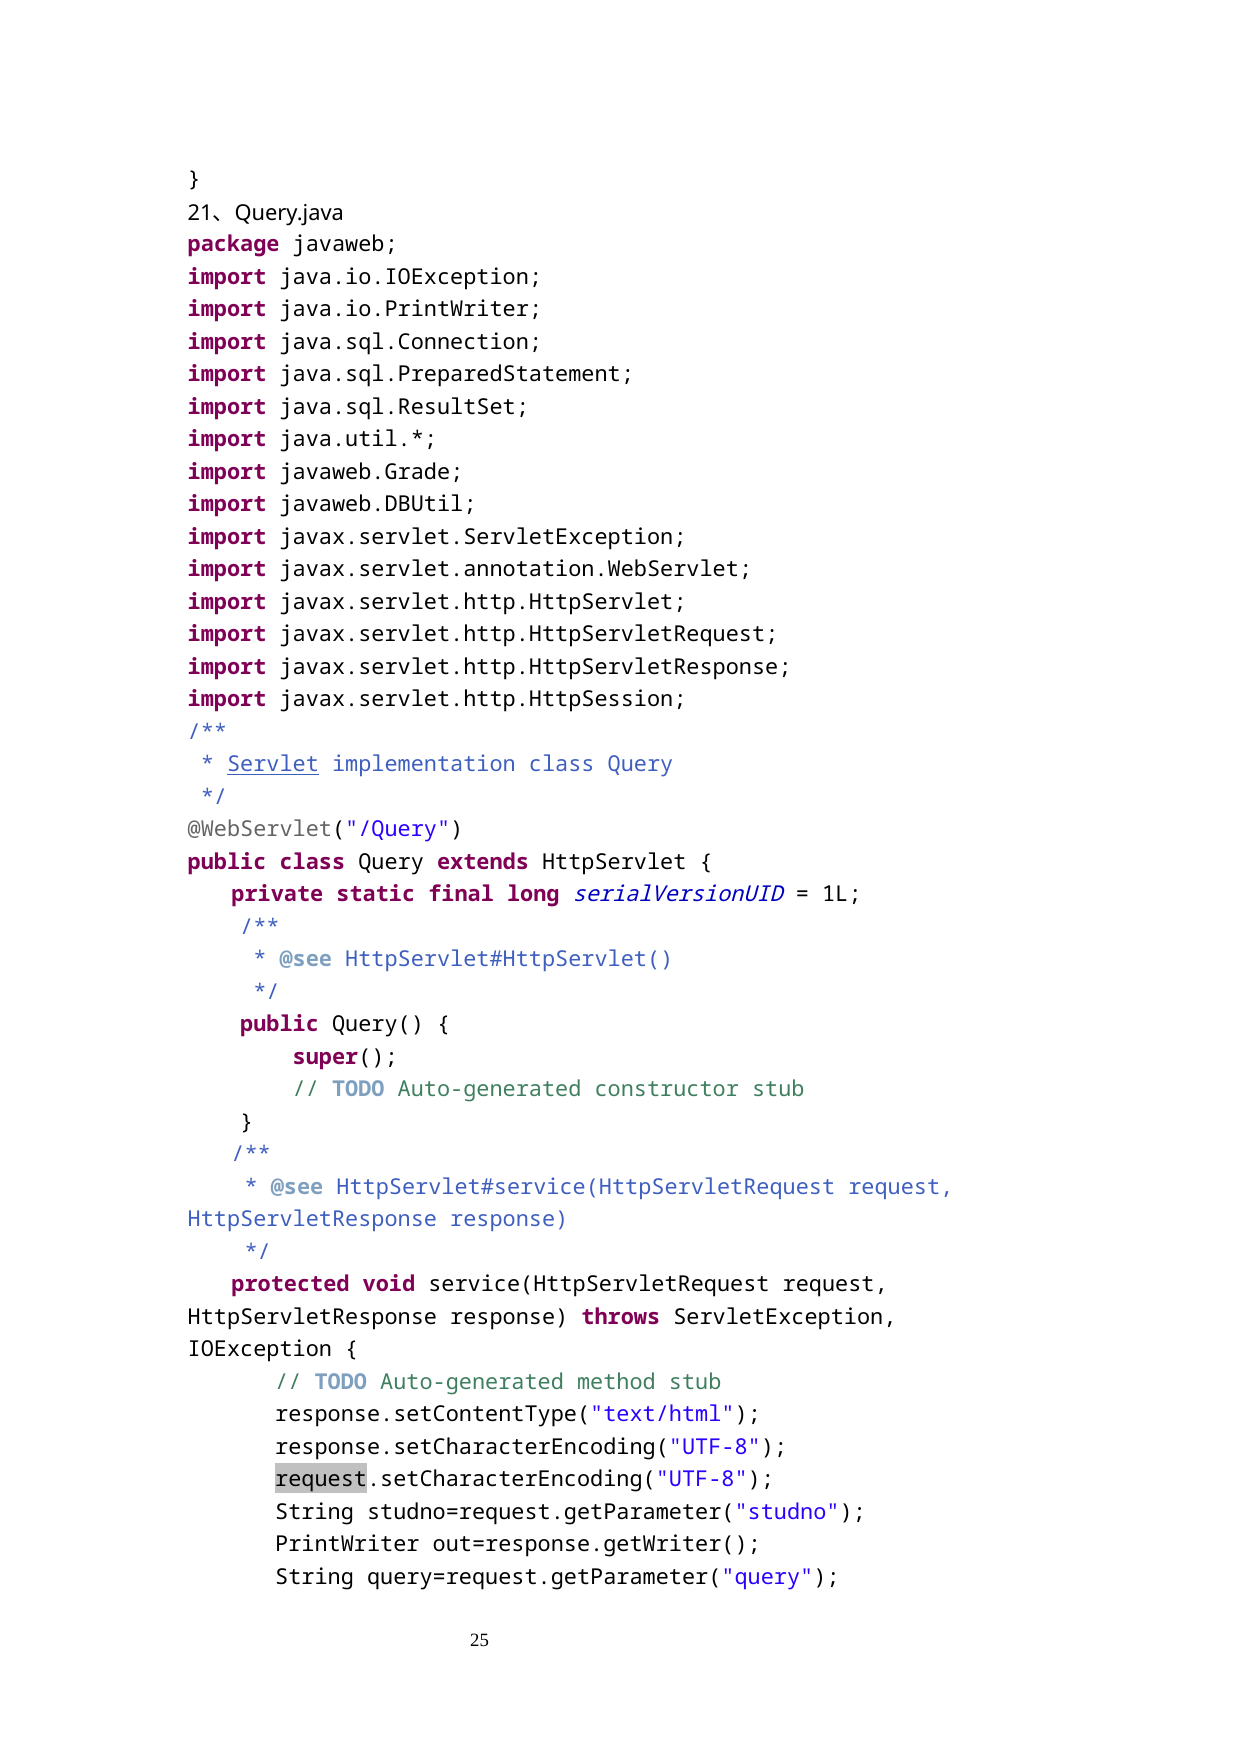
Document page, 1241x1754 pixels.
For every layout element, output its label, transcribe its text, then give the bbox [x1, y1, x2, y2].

text /** [187, 1137, 1053, 1169]
text * @see HttpServlet#HttpServlet() [187, 942, 1053, 974]
text public class Query extends HttpServlet { [187, 844, 1053, 877]
text import java.sql.Connection; [187, 324, 1053, 357]
text * Servlet implementation class Query [187, 747, 1053, 779]
text @WebServlet("/Query") [187, 812, 1053, 844]
text import javax.servlet.http.HttpSession; [187, 682, 1053, 714]
text import javax.servlet.http.HttpServletResponse; [187, 649, 1053, 682]
text /** [187, 909, 1053, 942]
text } [187, 1104, 1053, 1137]
text import java.io.PrintWriter; [187, 292, 1053, 324]
text } [187, 162, 1053, 194]
text import javax.servlet.http.HttpServlet; [187, 584, 1053, 617]
text * @see HttpServlet#service(HttpServletRequest request, HttpServletResponse response) [187, 1169, 1053, 1234]
text */ [187, 779, 1053, 812]
text request.setCharacterEncoding("UTF-8"); [187, 1462, 1053, 1494]
text PrintWriter out=response.getWriter(); [187, 1527, 1053, 1559]
text import java.io.IOException; [187, 259, 1053, 292]
text package javaweb; [187, 227, 1053, 259]
text String studno=request.getParameter("studno"); [187, 1494, 1053, 1527]
text response.setCharacterEncoding("UTF-8"); [187, 1429, 1053, 1462]
text import java.sql.ResultSet; [187, 389, 1053, 422]
text /** [187, 714, 1053, 747]
text // TODO Auto-generated method stub [187, 1364, 1053, 1397]
text */ [187, 974, 1053, 1007]
text super(); [187, 1039, 1053, 1072]
text private static final long serialVersionUID = 1L; [187, 877, 1053, 909]
text String query=request.getParameter("query"); [187, 1559, 1053, 1592]
list 21、Query.java [187, 194, 1053, 227]
text import java.util.*; [187, 422, 1053, 454]
text import javaweb.Grade; [187, 454, 1053, 487]
text import javax.servlet.annotation.WebServlet; [187, 552, 1053, 584]
text import javaweb.DBUtil; [187, 487, 1053, 519]
text import java.sql.PreparedStatement; [187, 357, 1053, 389]
text protected void service(HttpServletRequest request, HttpServletResponse response) throws ServletException, IOException { [187, 1267, 1053, 1364]
text import javax.servlet.ServletException; [187, 519, 1053, 552]
text import javax.servlet.http.HttpServletRequest; [187, 617, 1053, 649]
text response.setContentType("text/html"); [187, 1397, 1053, 1429]
text */ [187, 1234, 1053, 1267]
text public Query() { [187, 1007, 1053, 1039]
text // TODO Auto-generated constructor stub [187, 1072, 1053, 1104]
